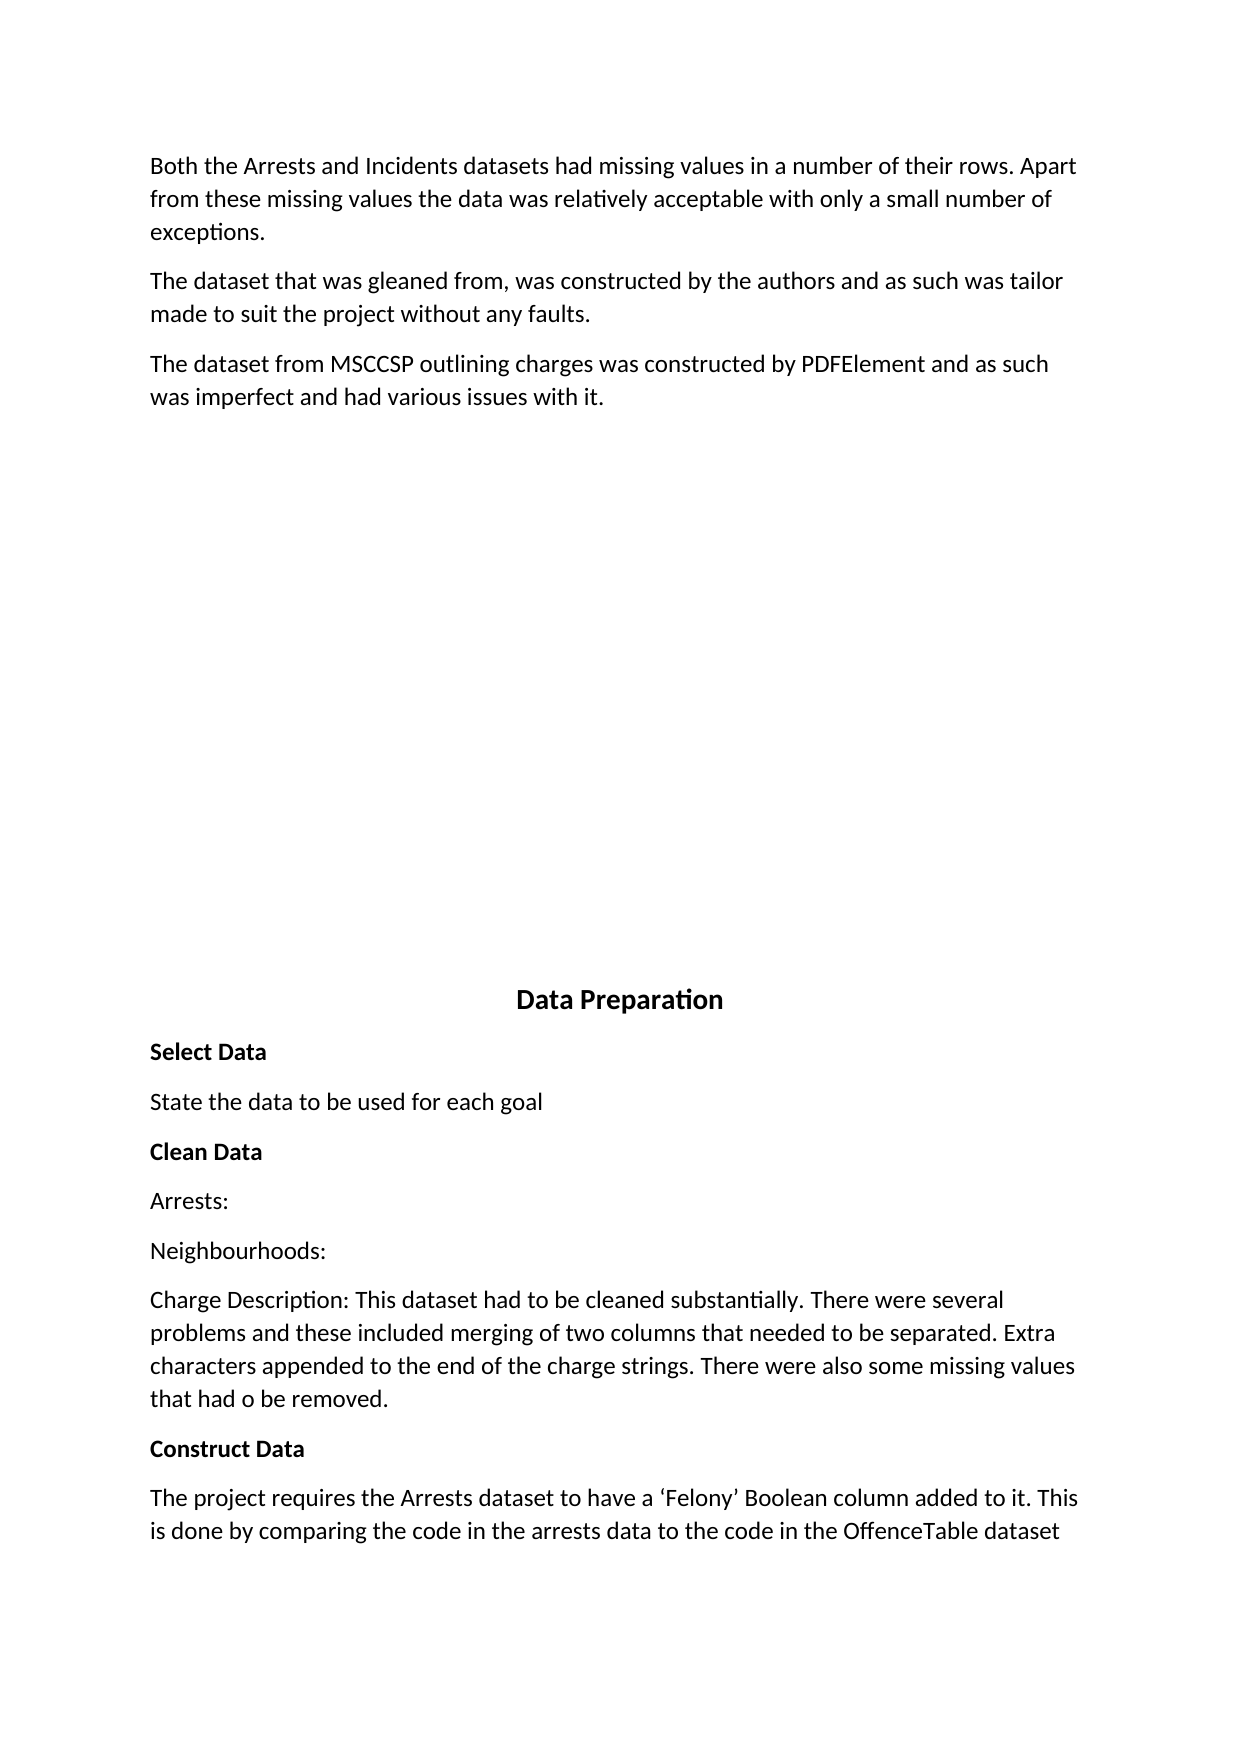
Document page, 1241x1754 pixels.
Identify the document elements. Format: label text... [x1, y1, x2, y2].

text Select Data [150, 1037, 1090, 1067]
text The dataset from MSCCSP outlining charges was constructed by PDFElement and as such was imperfect and had various issues with it. [150, 348, 1090, 411]
text Clean Data [150, 1136, 1090, 1166]
text Construct Data [150, 1433, 1090, 1463]
text Neighbourhoods: [150, 1235, 1090, 1265]
text State the data to be used for each goal [150, 1086, 1090, 1117]
text Data Preparation [150, 981, 1090, 1017]
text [150, 1482, 1090, 1546]
text The dataset that was gleaned from, was constructed by the authors and as such was tailor made to suit the project without any faults. [150, 265, 1090, 329]
text Both the Arrests and Incidents datasets had missing values in a number of their rows. Apart from these missing values the data was relatively acceptable with only a small number of exceptions. [150, 150, 1090, 246]
text Charge Description: This dataset had to be cleaned substantially. There were several problems and these included merging of two columns that needed to be separated. Extra characters appended to the end of the charge strings. There were also some missing values that had o be removed. [150, 1284, 1090, 1414]
text Arrests: [150, 1185, 1090, 1216]
